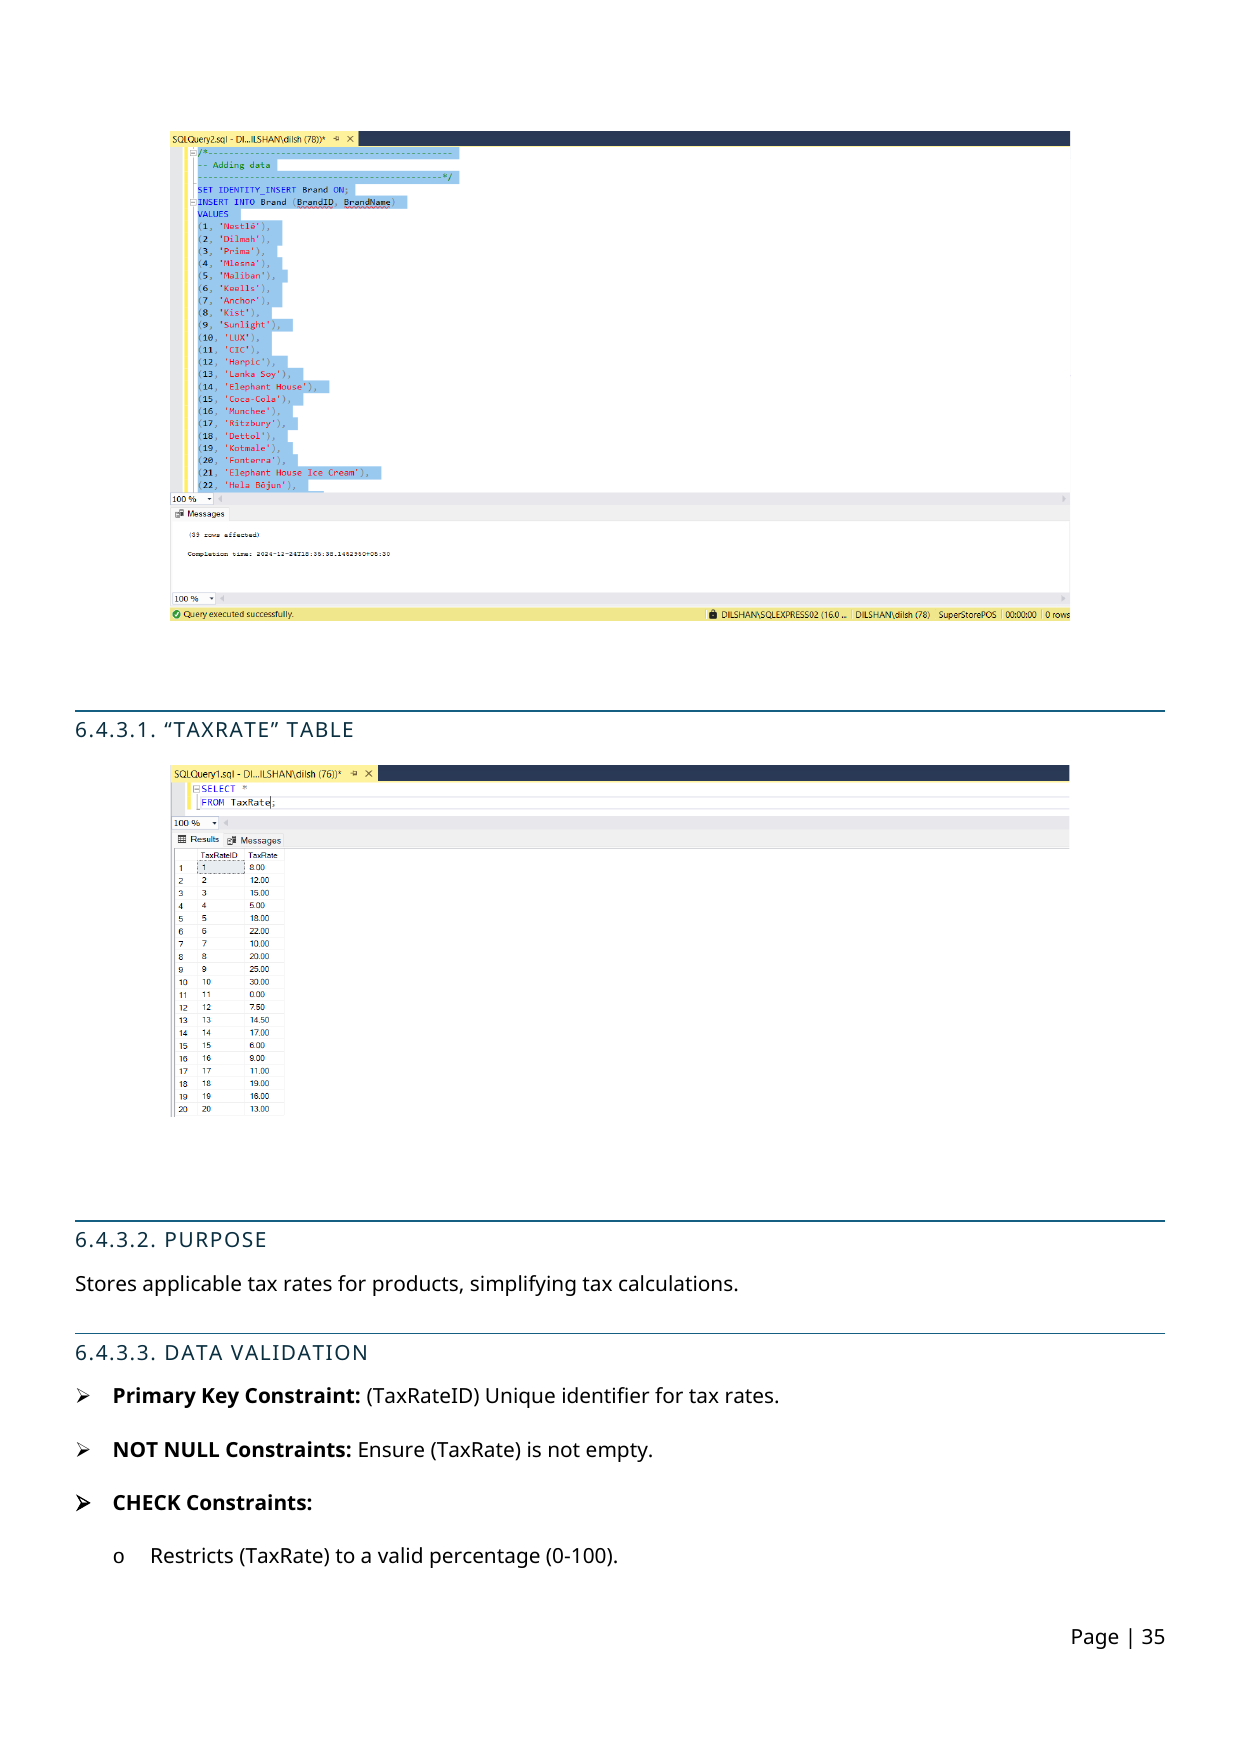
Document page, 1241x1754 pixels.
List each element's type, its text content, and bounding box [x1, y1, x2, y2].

picture [170, 765, 1070, 1117]
list Primary Key Constraint: (TaxRateID) Unique identifier for tax rates. [75, 1381, 1165, 1410]
subtitle 6.4.3.3. data validation [75, 1334, 1165, 1367]
subtitle 6.4.3.1. “taxrate” table [75, 712, 1165, 744]
text Stores applicable tax rates for products, simplifying tax calculations. [75, 1269, 1165, 1297]
list Restricts (TaxRate) to a valid percentage (0-100). [112, 1542, 1165, 1570]
picture [170, 131, 1071, 621]
list CHECK Constraints: [75, 1488, 1165, 1517]
subtitle 6.4.3.2. purpose [75, 1222, 1165, 1254]
list NOT NULL Constraints: Ensure (TaxRate) is not empty. [75, 1435, 1165, 1463]
